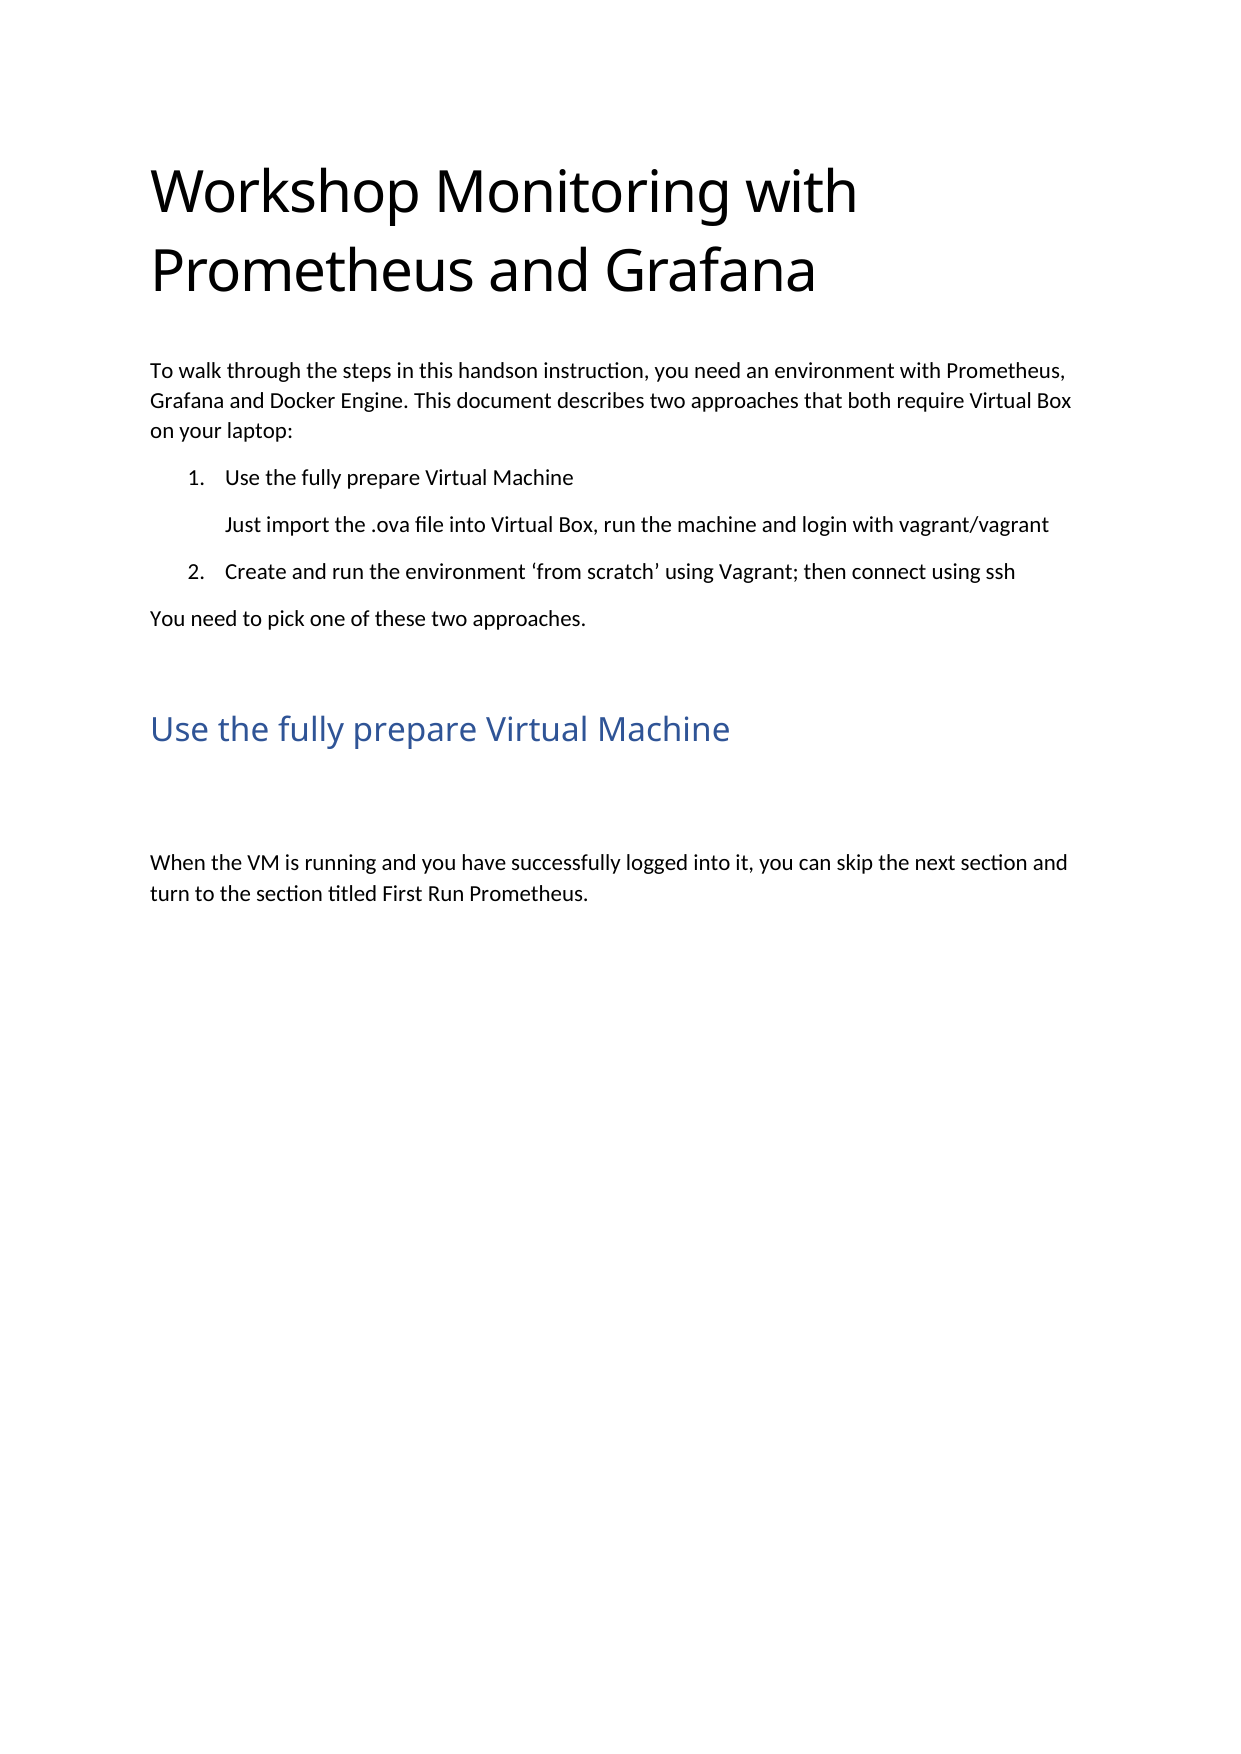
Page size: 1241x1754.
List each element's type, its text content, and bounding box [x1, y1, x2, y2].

subtitle Use the fully prepare Virtual Machine [150, 706, 1090, 751]
text To walk through the steps in this handson instruction, you need an environment with Prometheus, Grafana and Docker Engine. This document describes two approaches that both require Virtual Box on your laptop: [150, 356, 1090, 444]
list Create and run the environment ‘from scratch’ using Vagrant; then connect using ssh [187, 557, 1090, 585]
text You need to pick one of these two approaches. [150, 604, 1090, 632]
title Workshop Monitoring with Prometheus and Grafana [150, 150, 1090, 309]
text Just import the .ova file into Virtual Box, run the machine and login with vagrant/vagrant [150, 510, 1090, 538]
list Use the fully prepare Virtual Machine [187, 463, 1090, 491]
text When the VM is running and you have successfully logged into it, you can skip the next section and turn to the section titled First Run Prometheus. [150, 848, 1090, 907]
